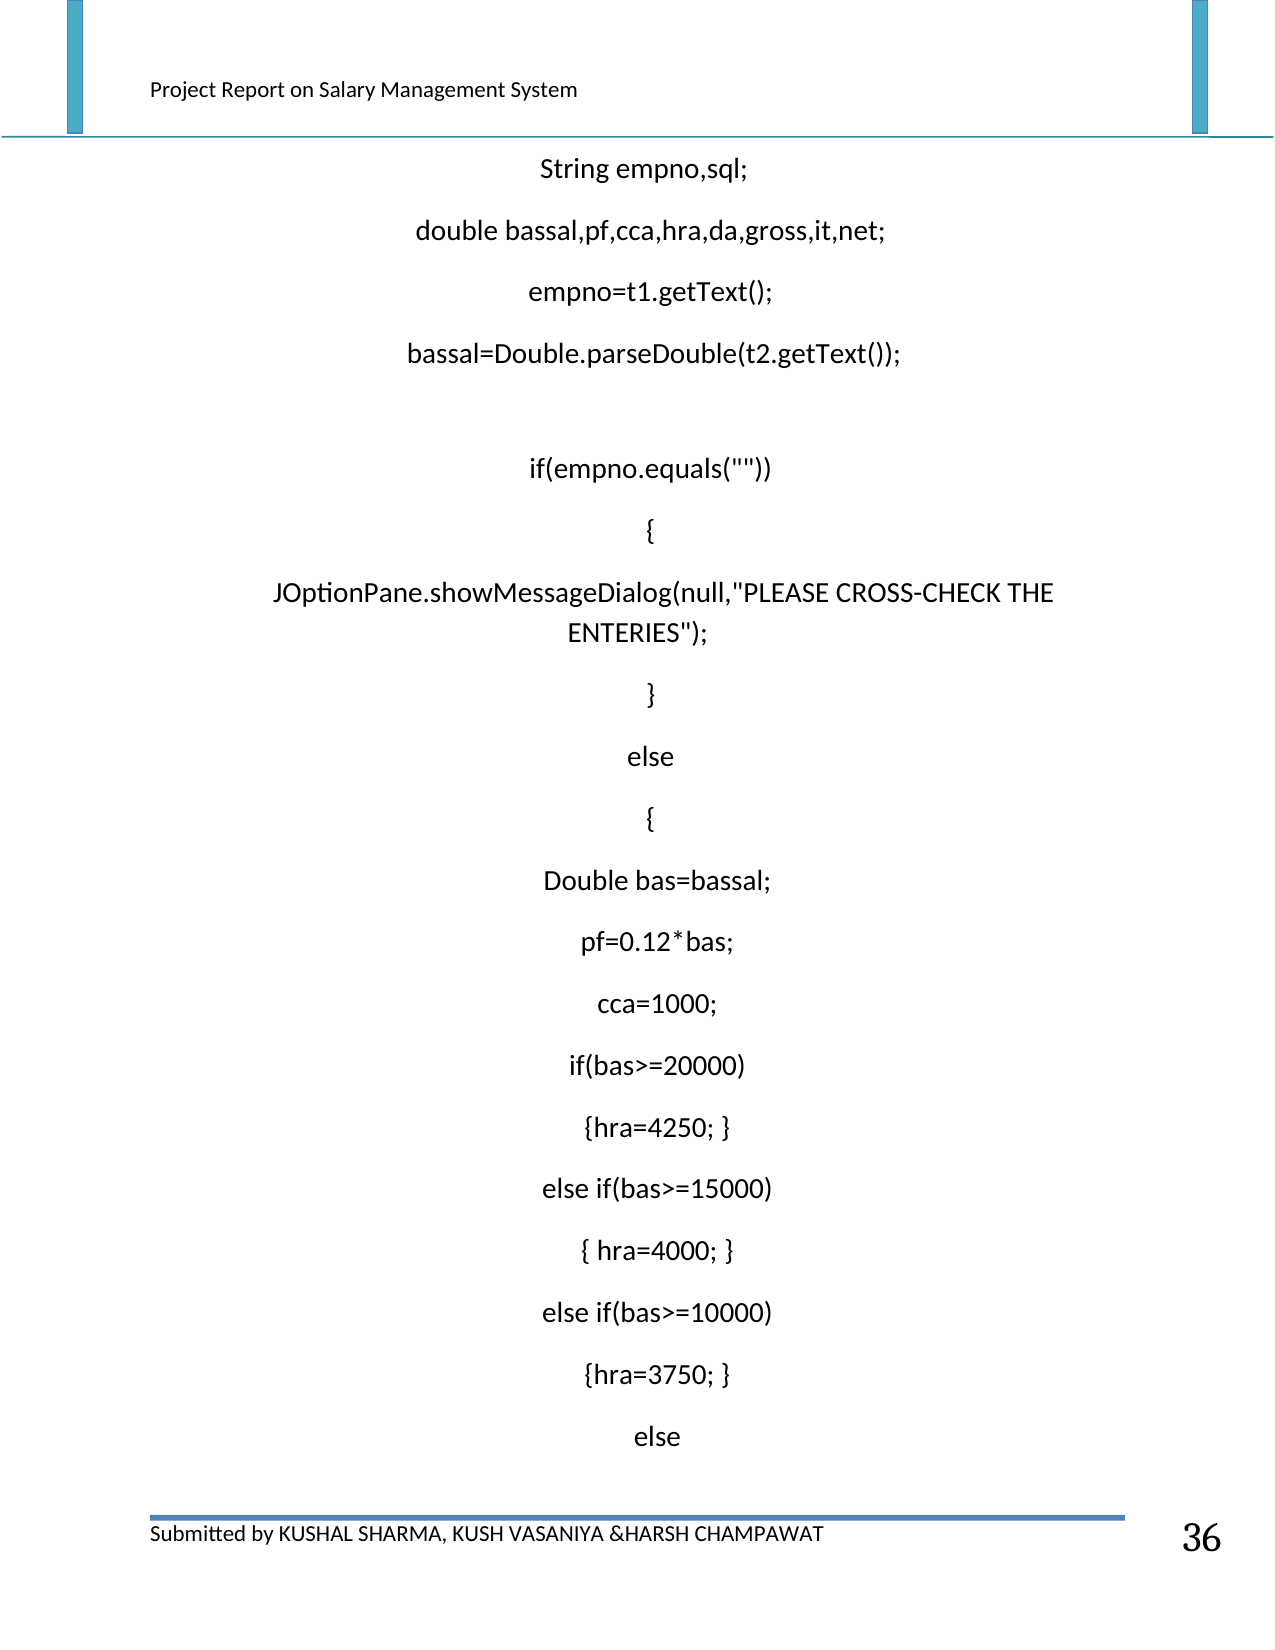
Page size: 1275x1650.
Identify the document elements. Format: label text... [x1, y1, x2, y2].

text empno=t1.getText(); [150, 273, 1125, 309]
text else [150, 1418, 1125, 1453]
text if(bas>=20000) [150, 1047, 1125, 1083]
text cca=1000; [150, 985, 1125, 1021]
text bassal=Double.parseDouble(t2.getText()); [150, 335, 1125, 371]
text } [150, 676, 1125, 712]
text else [150, 738, 1125, 774]
text else if(bas>=15000) [150, 1171, 1125, 1206]
text { [150, 800, 1125, 836]
text double bassal,pf,cca,hra,da,gross,it,net; [150, 212, 1125, 247]
text {hra=4250; } [150, 1109, 1125, 1144]
text { hra=4000; } [150, 1232, 1125, 1268]
text Double bas=bassal; [150, 862, 1125, 897]
text { [150, 512, 1125, 547]
text if(empno.equals("")) [150, 450, 1125, 486]
text {hra=3750; } [150, 1356, 1125, 1391]
text String empno,sql; [150, 150, 1125, 186]
text else if(bas>=10000) [150, 1294, 1125, 1330]
text pf=0.12*bas; [150, 923, 1125, 959]
text JOptionPane.showMessageDialog(null,"PLEASE CROSS-CHECK THE ENTERIES"); [150, 574, 1125, 650]
